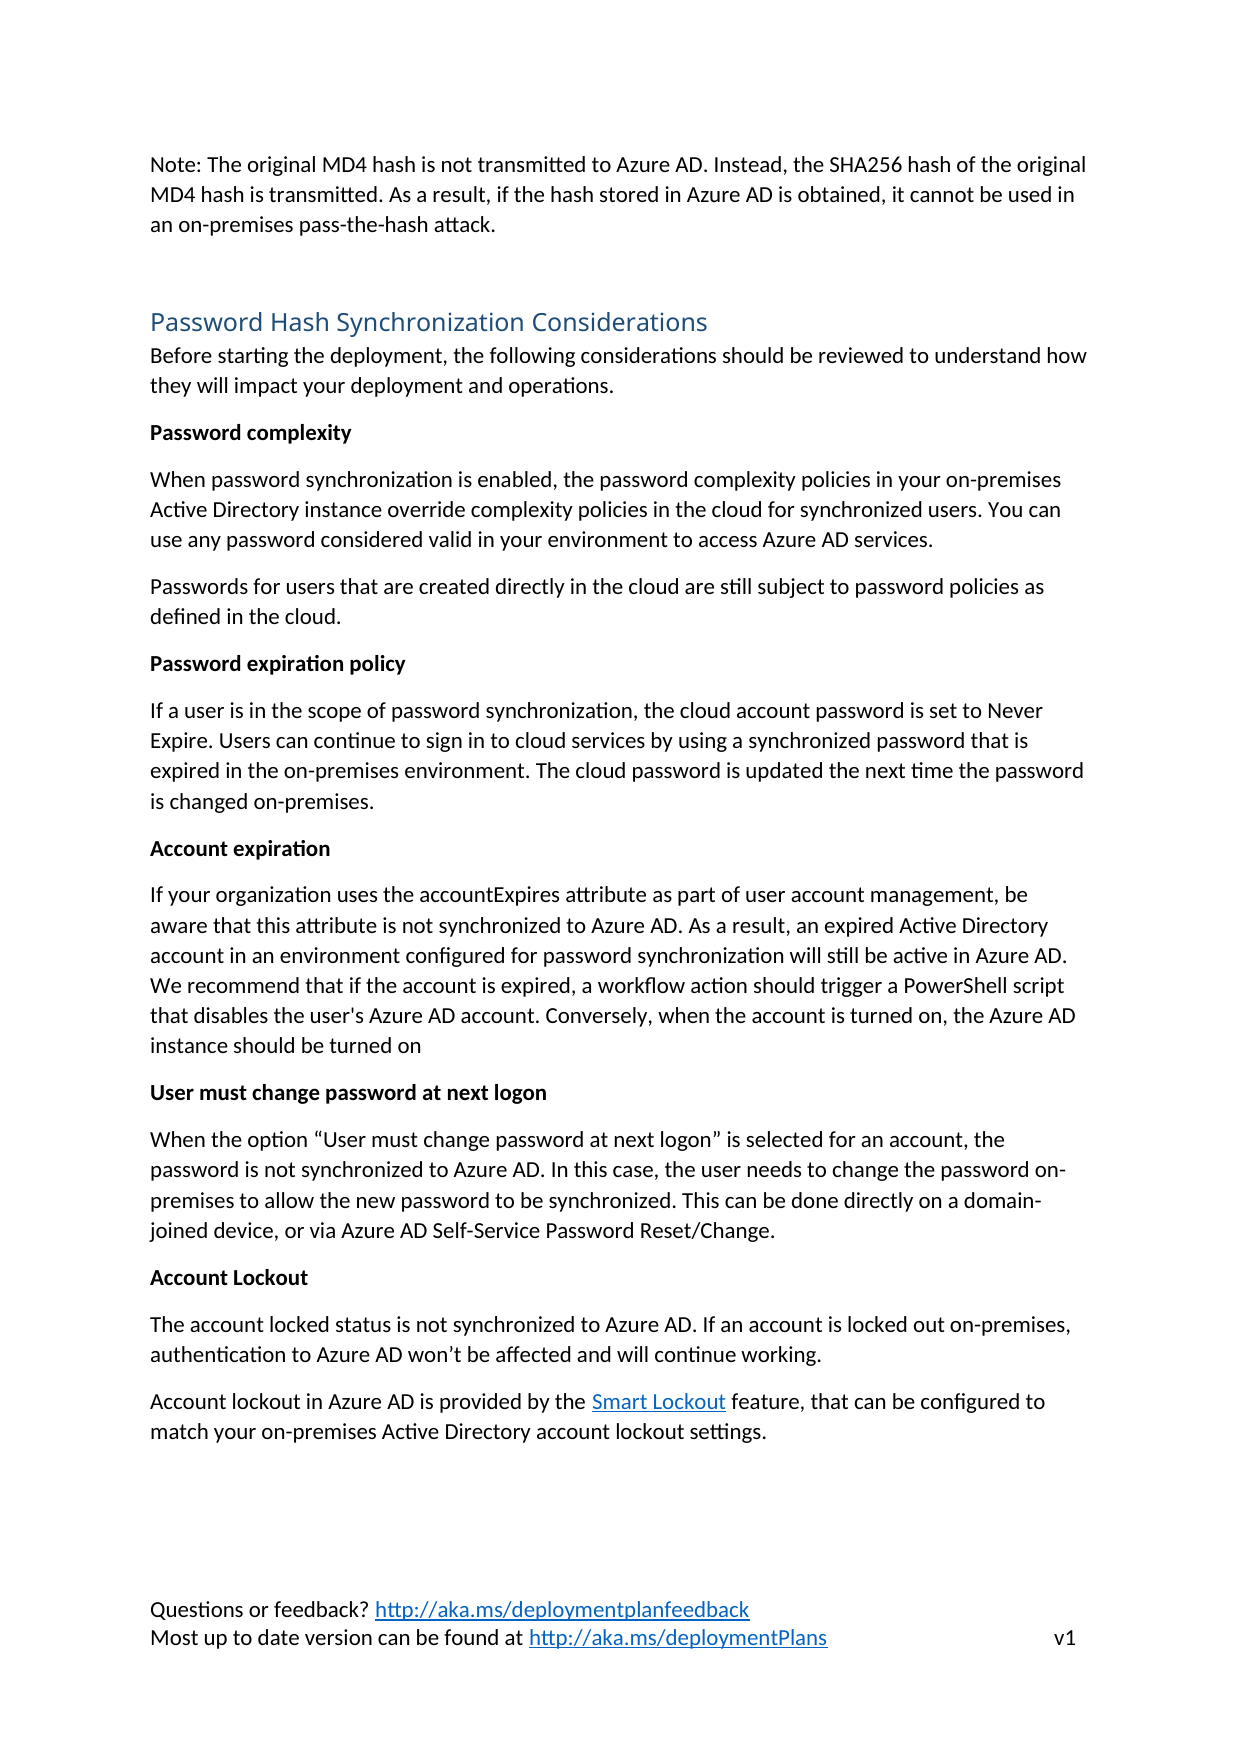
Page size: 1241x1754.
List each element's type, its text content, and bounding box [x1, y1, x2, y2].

text Password expiration policy [150, 649, 1090, 677]
text When the option “User must change password at next logon” is selected for an account, the password is not synchronized to Azure AD. In this case, the user needs to change the password on-premises to allow the new password to be synchronized. This can be done directly on a domain-joined device, or via Azure AD Self-Service Password Reset/Change. [150, 1125, 1090, 1244]
text Passwords for users that are created directly in the cloud are still subject to password policies as defined in the cloud. [150, 572, 1090, 630]
text When password synchronization is enabled, the password complexity policies in your on-premises Active Directory instance override complexity policies in the cloud for synchronized users. You can use any password considered valid in your environment to access Azure AD services. [150, 465, 1090, 553]
text If your organization uses the accountExpires attribute as part of user account management, be aware that this attribute is not synchronized to Azure AD. As a result, an expired Active Directory account in an environment configured for password synchronization will still be active in Azure AD. We recommend that if the account is expired, a workflow action should trigger a PowerShell script that disables the user's Azure AD account. Conversely, when the account is turned on, the Azure AD instance should be turned on [150, 881, 1090, 1059]
text Before starting the deployment, the following considerations should be reviewed to understand how they will impact your deployment and operations. [150, 341, 1090, 399]
text The account locked status is not synchronized to Azure AD. If an account is locked out on-premises, authentication to Azure AD won’t be affected and will continue working. [150, 1310, 1090, 1368]
text Account expiration [150, 834, 1090, 862]
text User must change password at next logon [150, 1078, 1090, 1106]
subtitle Password Hash Synchronization Considerations [150, 304, 1090, 338]
text Account Lockout [150, 1263, 1090, 1291]
text Note: The original MD4 hash is not transmitted to Azure AD. Instead, the SHA256 hash of the original MD4 hash is transmitted. As a result, if the hash stored in Azure AD is obtained, it cannot be used in an on-premises pass-the-hash attack. [150, 150, 1090, 238]
text Password complexity [150, 418, 1090, 446]
text If a user is in the scope of password synchronization, the cloud account password is set to Never Expire. Users can continue to sign in to cloud services by using a synchronized password that is expired in the on-premises environment. The cloud password is updated the next time the password is changed on-premises. [150, 696, 1090, 815]
text Account lockout in Azure AD is provided by the Smart Lockout feature, that can be configured to match your on-premises Active Directory account lockout settings. [150, 1387, 1090, 1445]
